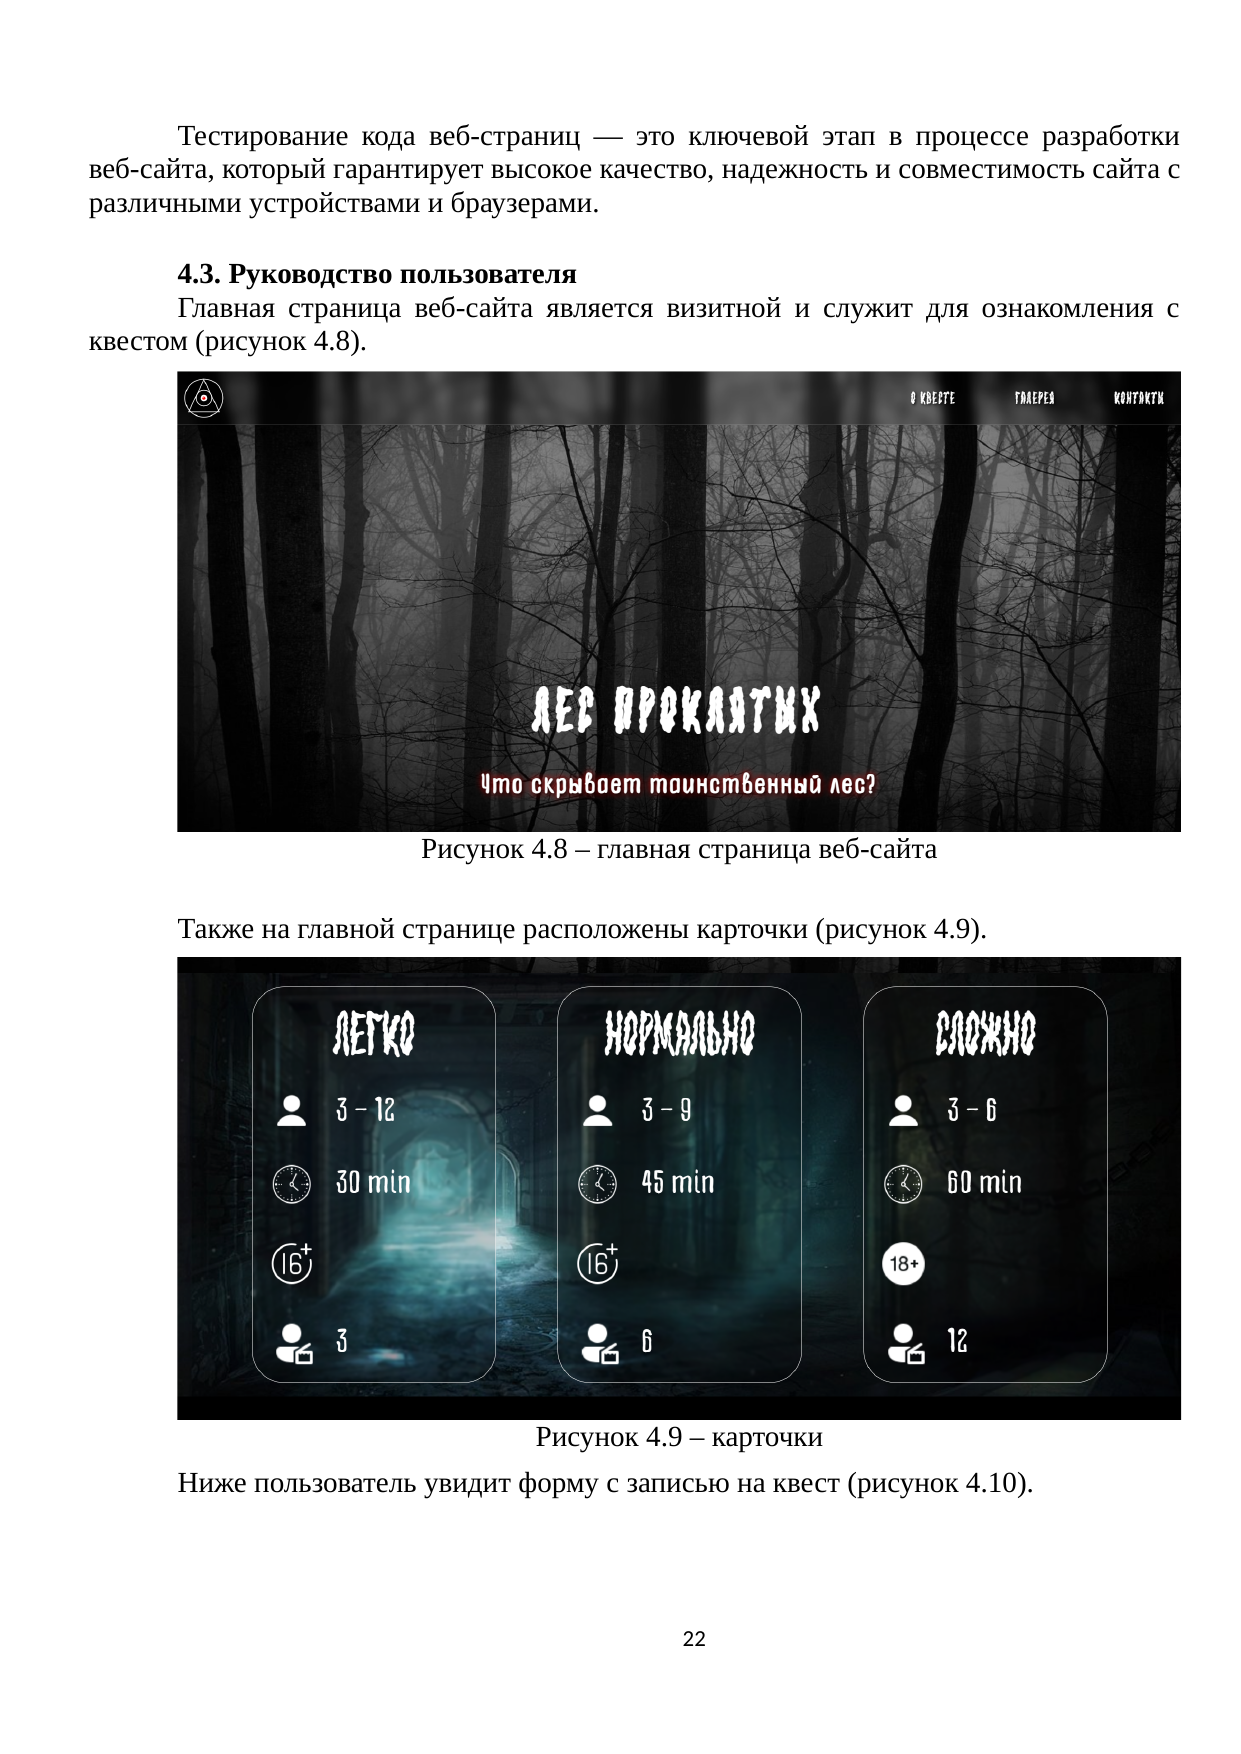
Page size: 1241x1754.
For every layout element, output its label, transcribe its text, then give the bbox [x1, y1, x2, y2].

picture [177, 369, 1182, 832]
text Рисунок 4.8 – главная страница веб-сайта [88, 832, 1181, 865]
text Главная страница веб-сайта является визитной и служит для ознакомления с квестом (рисунок 4.8). [88, 290, 1181, 357]
text Также на главной странице расположены карточки (рисунок 4.9). [88, 911, 1181, 945]
picture [177, 957, 1182, 1420]
text Рисунок 4.9 – карточки [88, 1419, 1181, 1453]
text Ниже пользователь увидит форму с записью на квест (рисунок 4.10). [88, 1465, 1181, 1499]
text Тестирование кода веб-страниц — это ключевой этап в процессе разработки веб-сайта, который гарантирует высокое качество, надежность и совместимость сайта с различными устройствами и браузерами. [88, 118, 1181, 219]
subtitle 4.3. Руководство пользователя [88, 256, 1181, 290]
